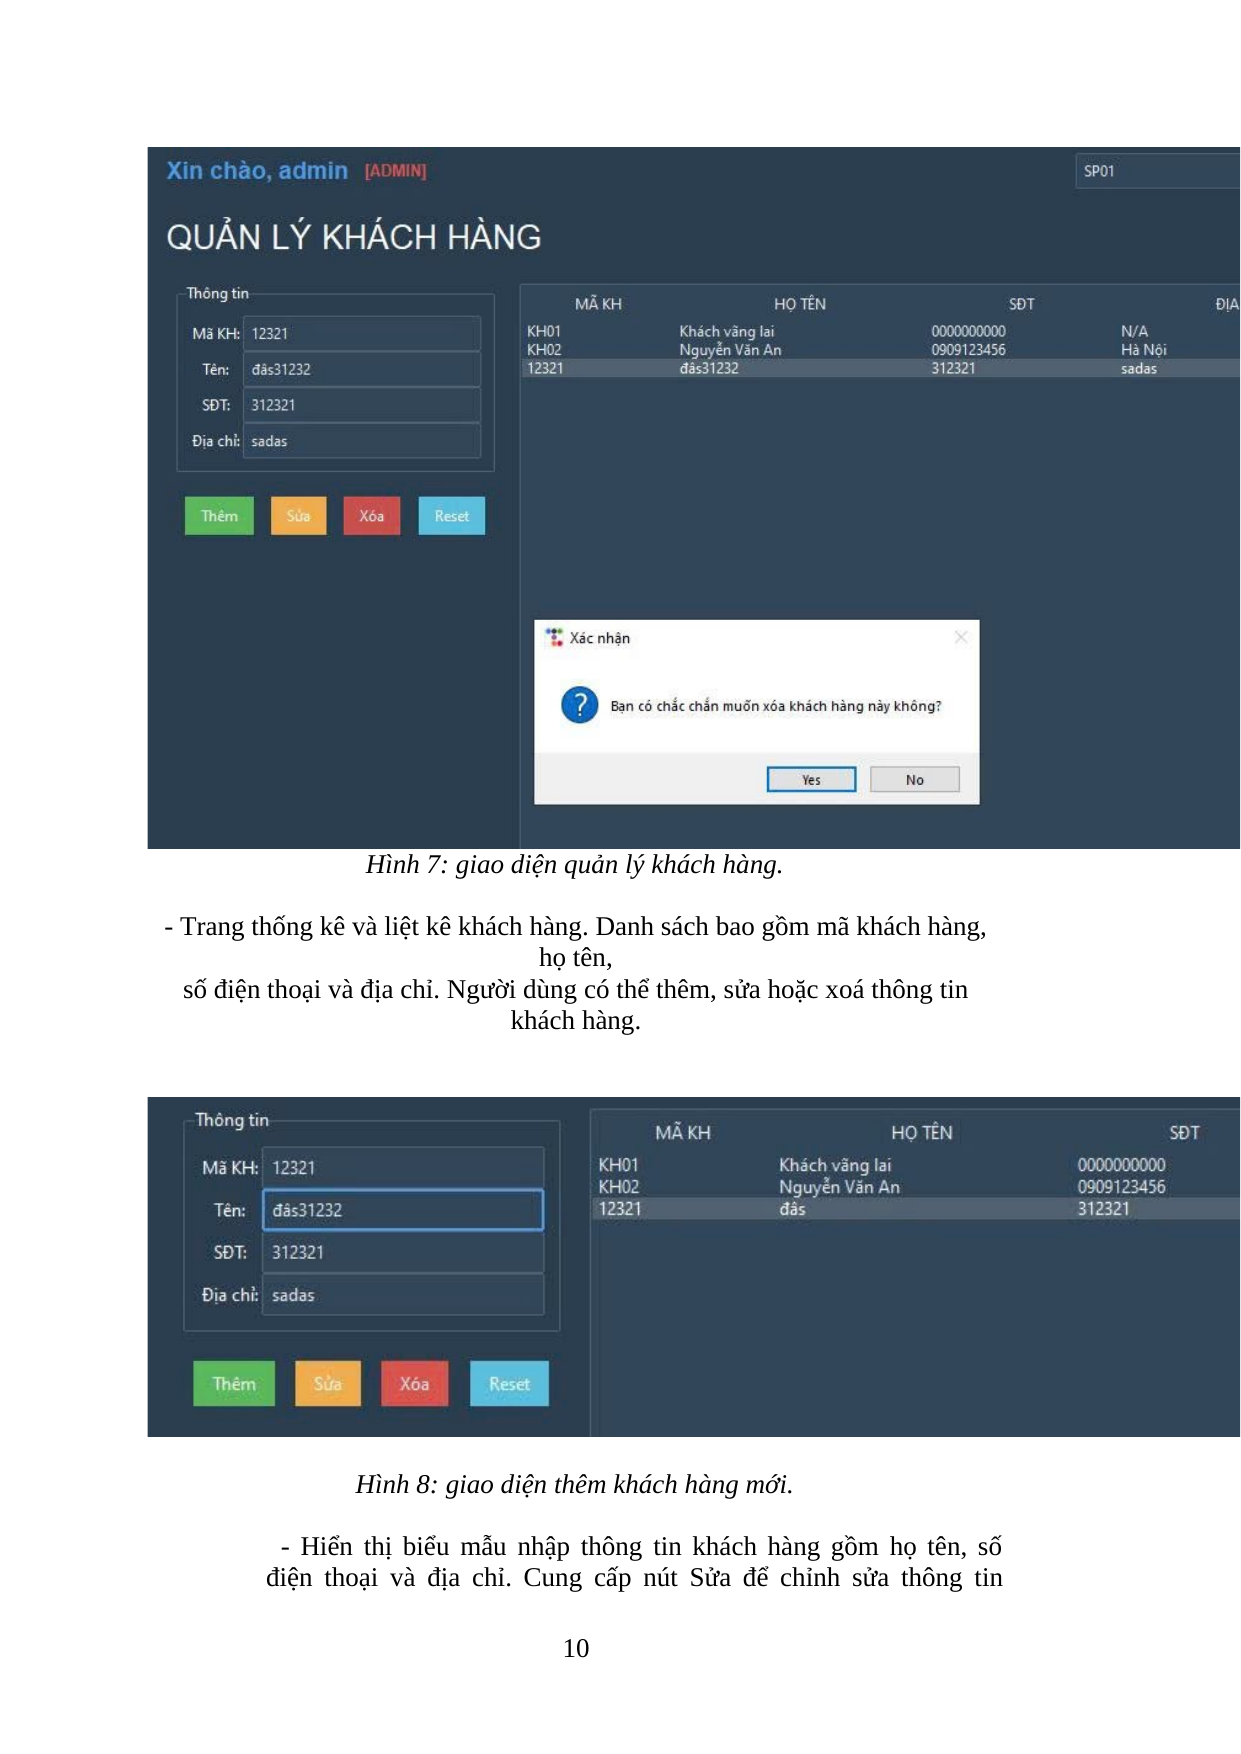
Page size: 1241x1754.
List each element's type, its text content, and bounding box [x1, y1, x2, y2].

text Hình 7: giao diện quản lý khách hàng. [148, 849, 1004, 879]
picture [147, 147, 1241, 849]
picture [147, 1097, 1241, 1437]
text - Trang thống kê và liệt kê khách hàng. Danh sách bao gồm mã khách hàng, họ tên, [148, 910, 1004, 973]
text số điện thoại và địa chỉ. Người dùng có thể thêm, sửa hoặc xoá thông tin khách hàng. [148, 973, 1004, 1035]
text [266, 1530, 1004, 1593]
text Hình 8: giao diện thêm khách hàng mới. [148, 1468, 1004, 1499]
